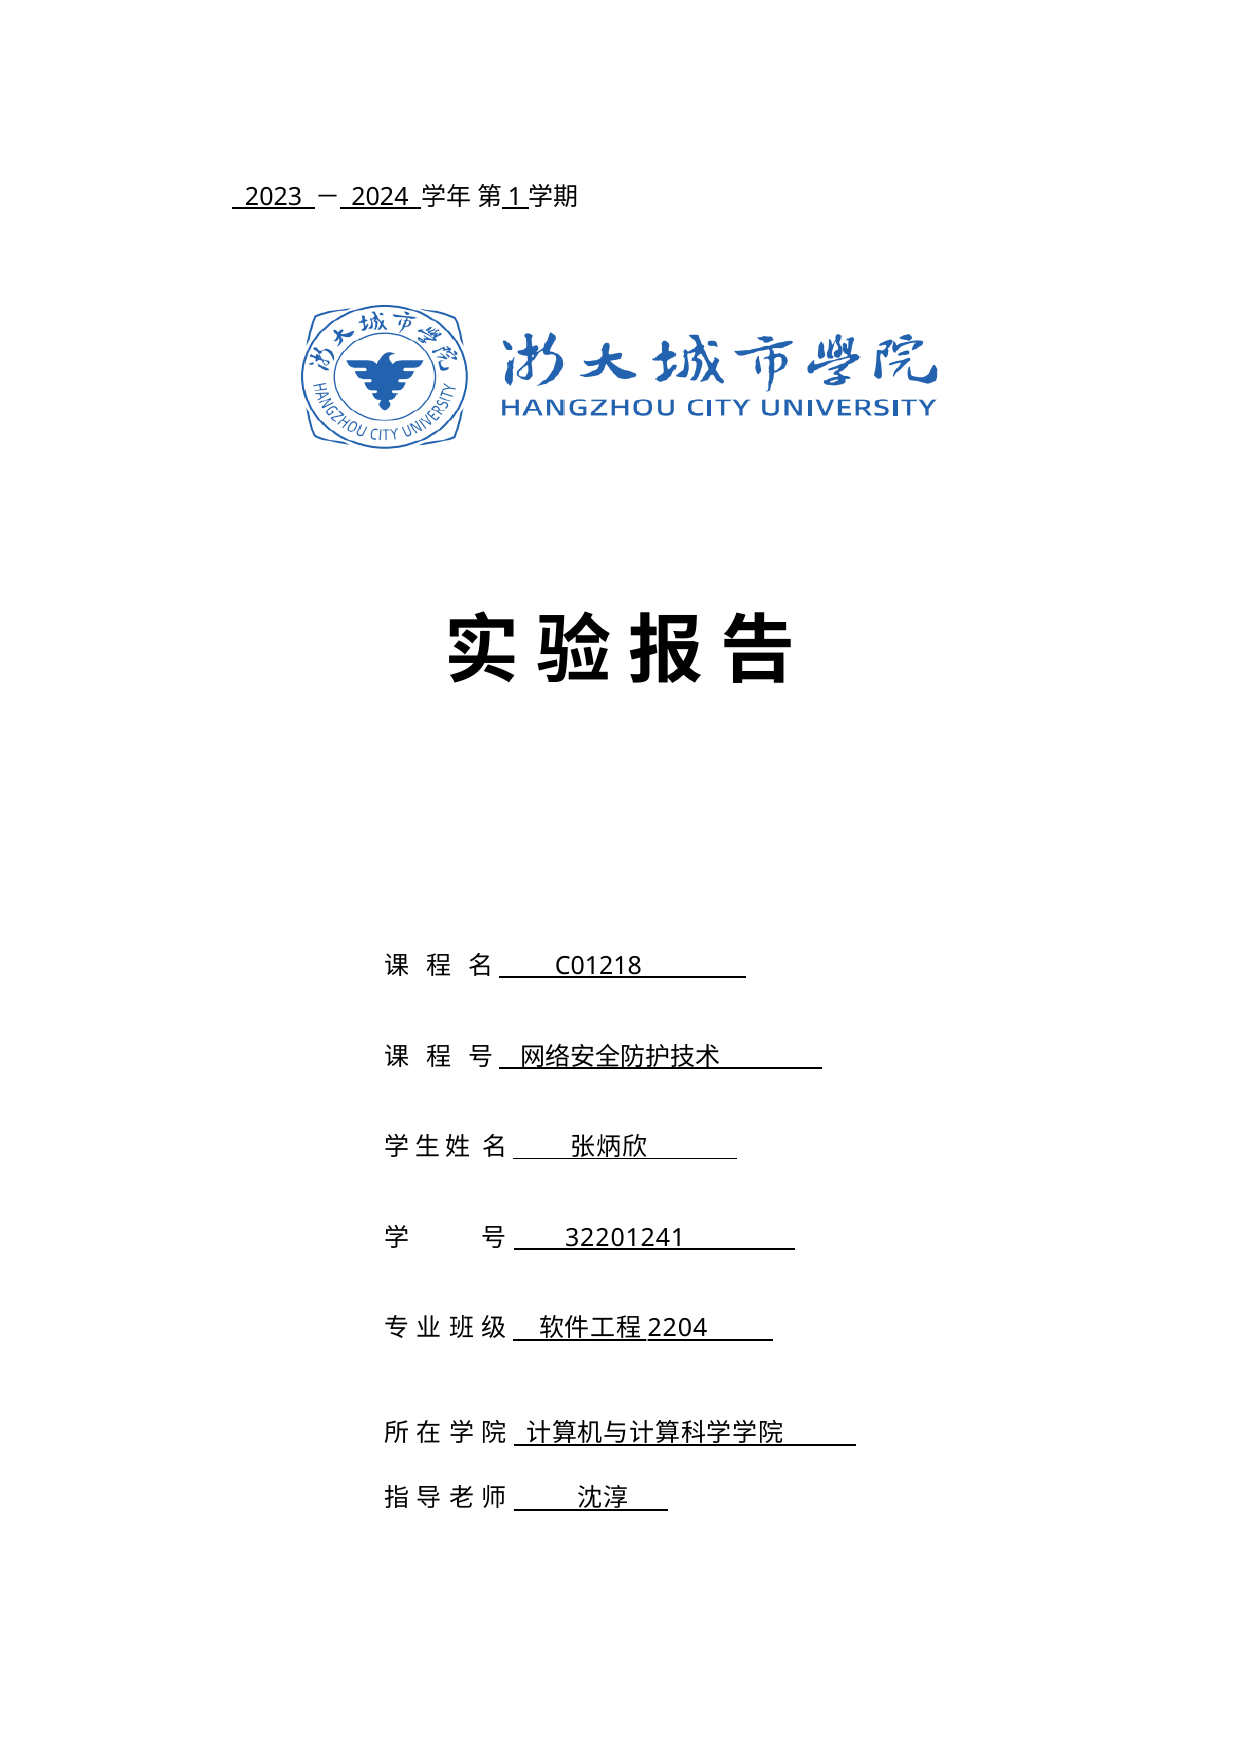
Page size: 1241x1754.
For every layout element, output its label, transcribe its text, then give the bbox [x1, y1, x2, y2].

text 学 生 姓 号 32201241 [187, 1217, 863, 1253]
text 课 程 号 网络安全防护技术 [187, 1036, 863, 1072]
text 2023 － 2024 学年 第 1 学期 [187, 162, 1053, 227]
text 学 生 姓 名 张炳欣 [187, 1127, 863, 1163]
text 课 程 名 C01218 [187, 945, 863, 982]
picture [287, 292, 953, 470]
text 专 业 班 级 软件工程2204 [187, 1308, 863, 1344]
subtitle 实 验 报 告 [187, 579, 1053, 709]
text 指 导 老 师 沈淳 [341, 1463, 1053, 1528]
text 所 在 学 院 计算机与计算科学学院 [341, 1398, 1053, 1463]
